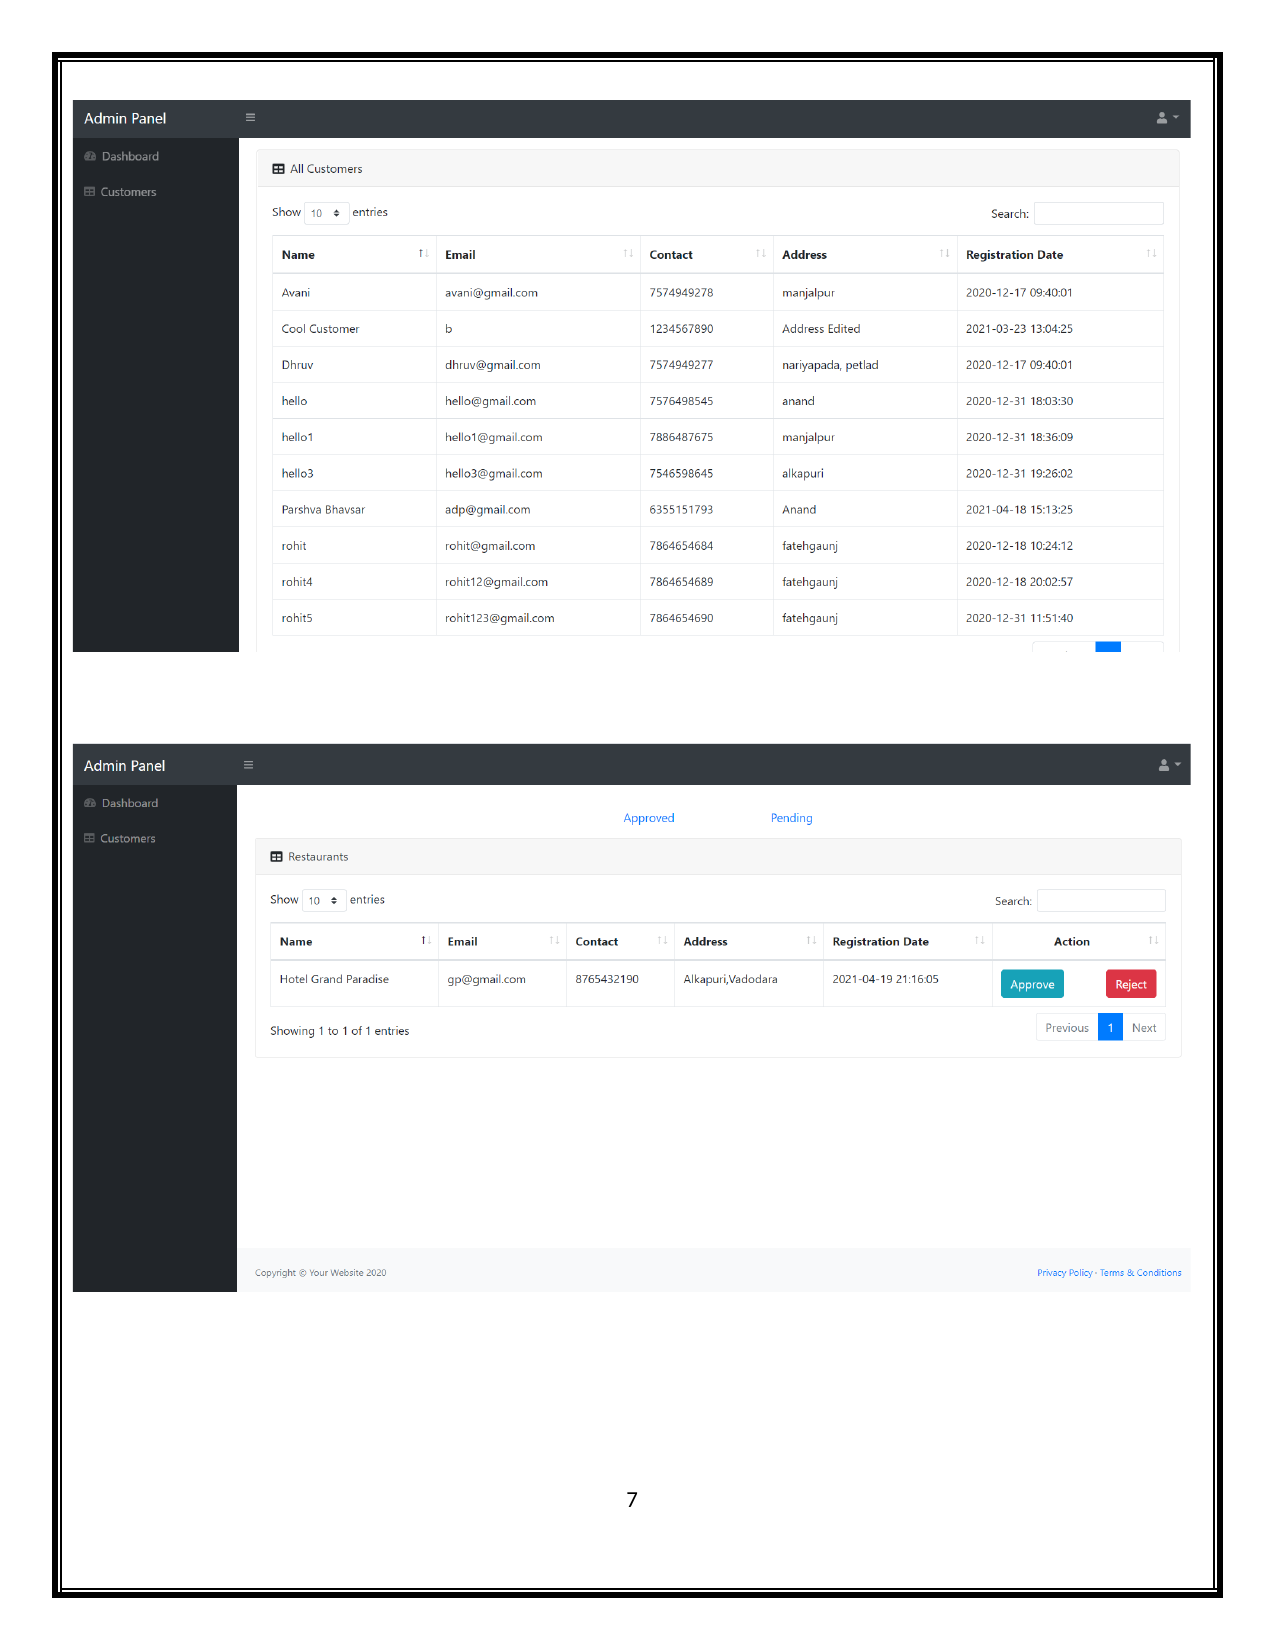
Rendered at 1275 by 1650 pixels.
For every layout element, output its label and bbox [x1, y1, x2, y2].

picture [72, 100, 1191, 652]
picture [72, 743, 1191, 1292]
